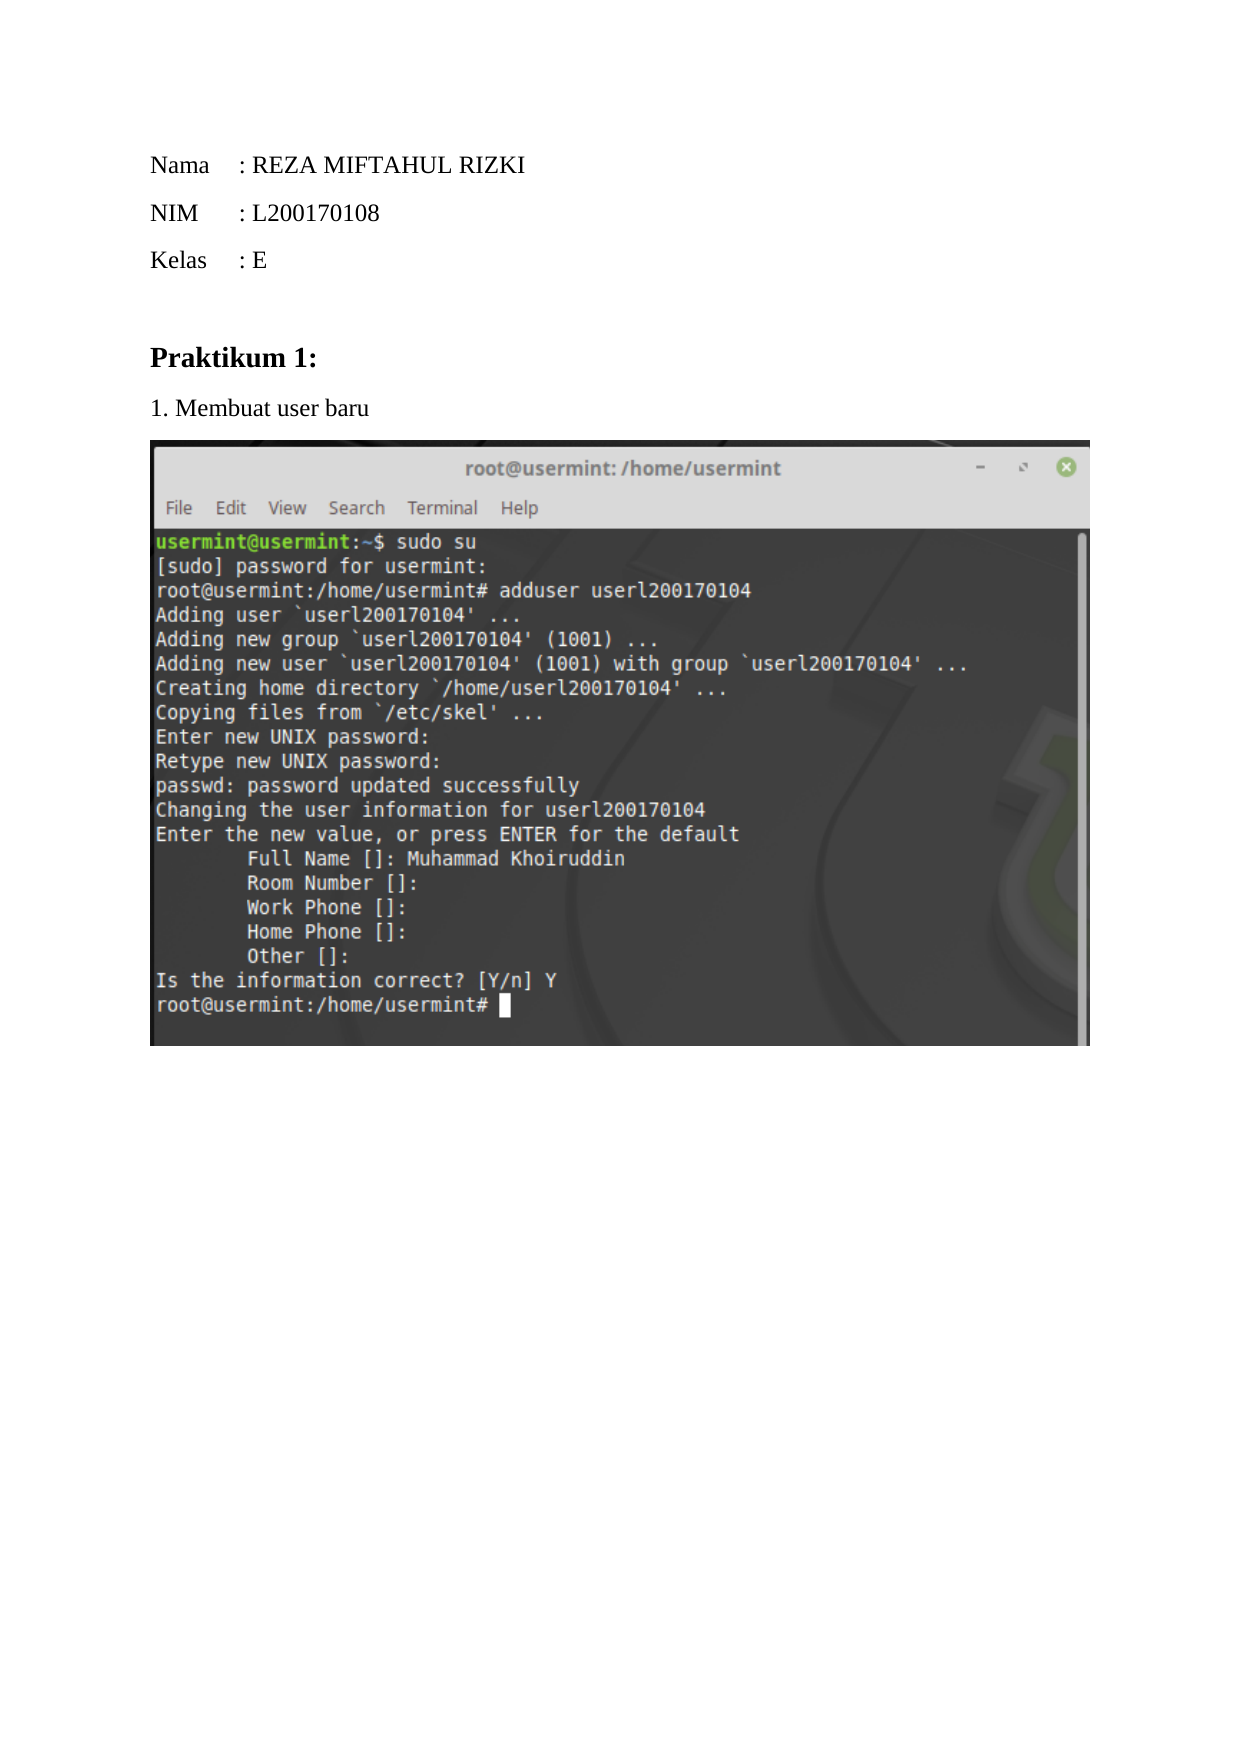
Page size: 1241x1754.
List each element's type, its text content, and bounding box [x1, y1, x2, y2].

picture [150, 440, 1090, 1046]
text Kelas : E [150, 245, 1090, 274]
text 1. Membuat user baru [150, 393, 1090, 422]
text NIM : L200170108 [150, 198, 1090, 226]
text Nama : REZA MIFTAHUL RIZKI [150, 150, 1090, 179]
text Praktikum 1: [150, 340, 1090, 373]
